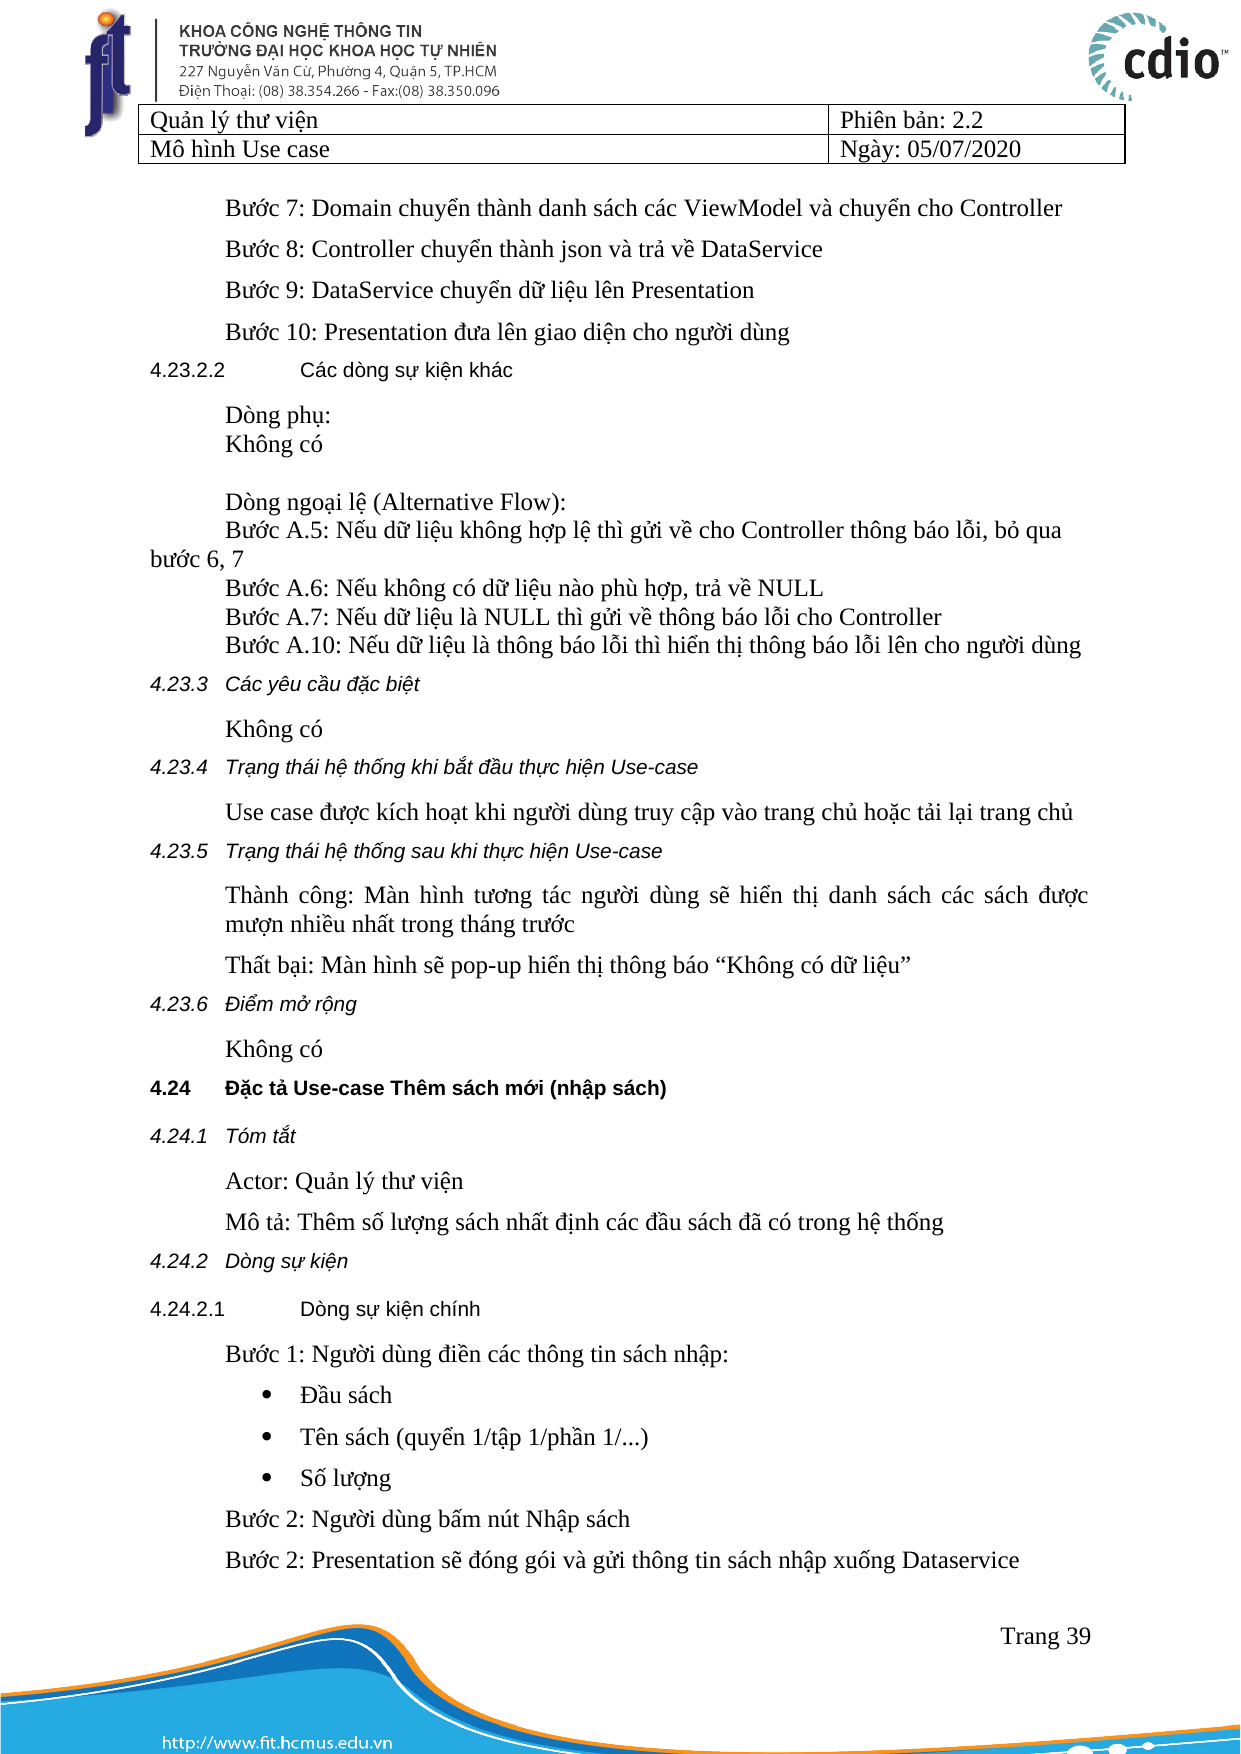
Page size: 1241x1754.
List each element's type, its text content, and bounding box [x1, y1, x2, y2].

text Bước 2: Presentation sẽ đóng gói và gửi thông tin sách nhập xuống Dataservice [225, 1545, 1090, 1574]
text Bước A.5: Nếu dữ liệu không hợp lệ thì gửi về cho Controller thông báo lỗi, bỏ qua bước 6, 7 [150, 515, 1090, 573]
text Không có [150, 429, 1090, 458]
subtitle Trạng thái hệ thống sau khi thực hiện Use-case [150, 838, 1090, 862]
text Bước 2: Người dùng bấm nút Nhập sách [225, 1504, 1090, 1533]
text Bước A.7: Nếu dữ liệu là NULL thì gửi về thông báo lỗi cho Controller [150, 602, 1090, 630]
list Đầu sách [262, 1380, 1090, 1409]
text Không có [225, 1034, 1090, 1063]
text Actor: Quản lý thư viện [225, 1166, 1090, 1195]
subtitle Các dòng sự kiện khác [150, 358, 1090, 382]
picture [139, 105, 828, 134]
text Use case được kích hoạt khi người dùng truy cập vào trang chủ hoặc tải lại trang chủ [225, 797, 1090, 826]
text Dòng phụ: [150, 400, 1090, 429]
list Số lượng [262, 1463, 1090, 1492]
text Thất bại: Màn hình sẽ pop-up hiển thị thông báo “Không có dữ liệu” [225, 951, 1090, 979]
picture [829, 105, 1124, 134]
text Mô tả: Thêm số lượng sách nhất định các đầu sách đã có trong hệ thống [225, 1207, 1090, 1236]
text Dòng ngoại lệ (Alternative Flow): [150, 487, 1090, 515]
text Bước 8: Controller chuyển thành json và trả về DataService [225, 234, 1090, 263]
subtitle Các yêu cầu đặc biệt [150, 672, 1090, 696]
subtitle Dòng sự kiện [150, 1248, 1090, 1272]
text Thành công: Màn hình tương tác người dùng sẽ hiển thị danh sách các sách được mượn nhiều nhất trong tháng trước [225, 881, 1090, 938]
text Bước 1: Người dùng điền các thông tin sách nhập: [225, 1339, 1090, 1368]
text Bước A.6: Nếu không có dữ liệu nào phù hợp, trả về NULL [150, 573, 1090, 602]
text Không có [225, 714, 1090, 742]
text Bước 9: DataService chuyển dữ liệu lên Presentation [225, 276, 1090, 304]
subtitle Đặc tả Use-case Thêm sách mới (nhập sách) [150, 1075, 1090, 1099]
picture [139, 135, 828, 161]
subtitle Trạng thái hệ thống khi bắt đầu thực hiện Use-case [150, 755, 1090, 779]
picture [0, 1621, 1241, 1754]
text Bước A.10: Nếu dữ liệu là thông báo lỗi thì hiển thị thông báo lỗi lên cho người dùng [150, 630, 1090, 659]
text Bước 10: Presentation đưa lên giao diện cho người dùng [225, 317, 1090, 346]
subtitle Dòng sự kiện chính [150, 1297, 1090, 1321]
text Bước 7: Domain chuyển thành danh sách các ViewModel và chuyển cho Controller [225, 193, 1090, 222]
list Tên sách (quyển 1/tập 1/phần 1/...) [262, 1422, 1090, 1450]
subtitle Tóm tắt [150, 1124, 1090, 1148]
subtitle Điểm mở rộng [150, 992, 1090, 1016]
picture [829, 135, 1124, 161]
picture [61, 1, 1241, 161]
